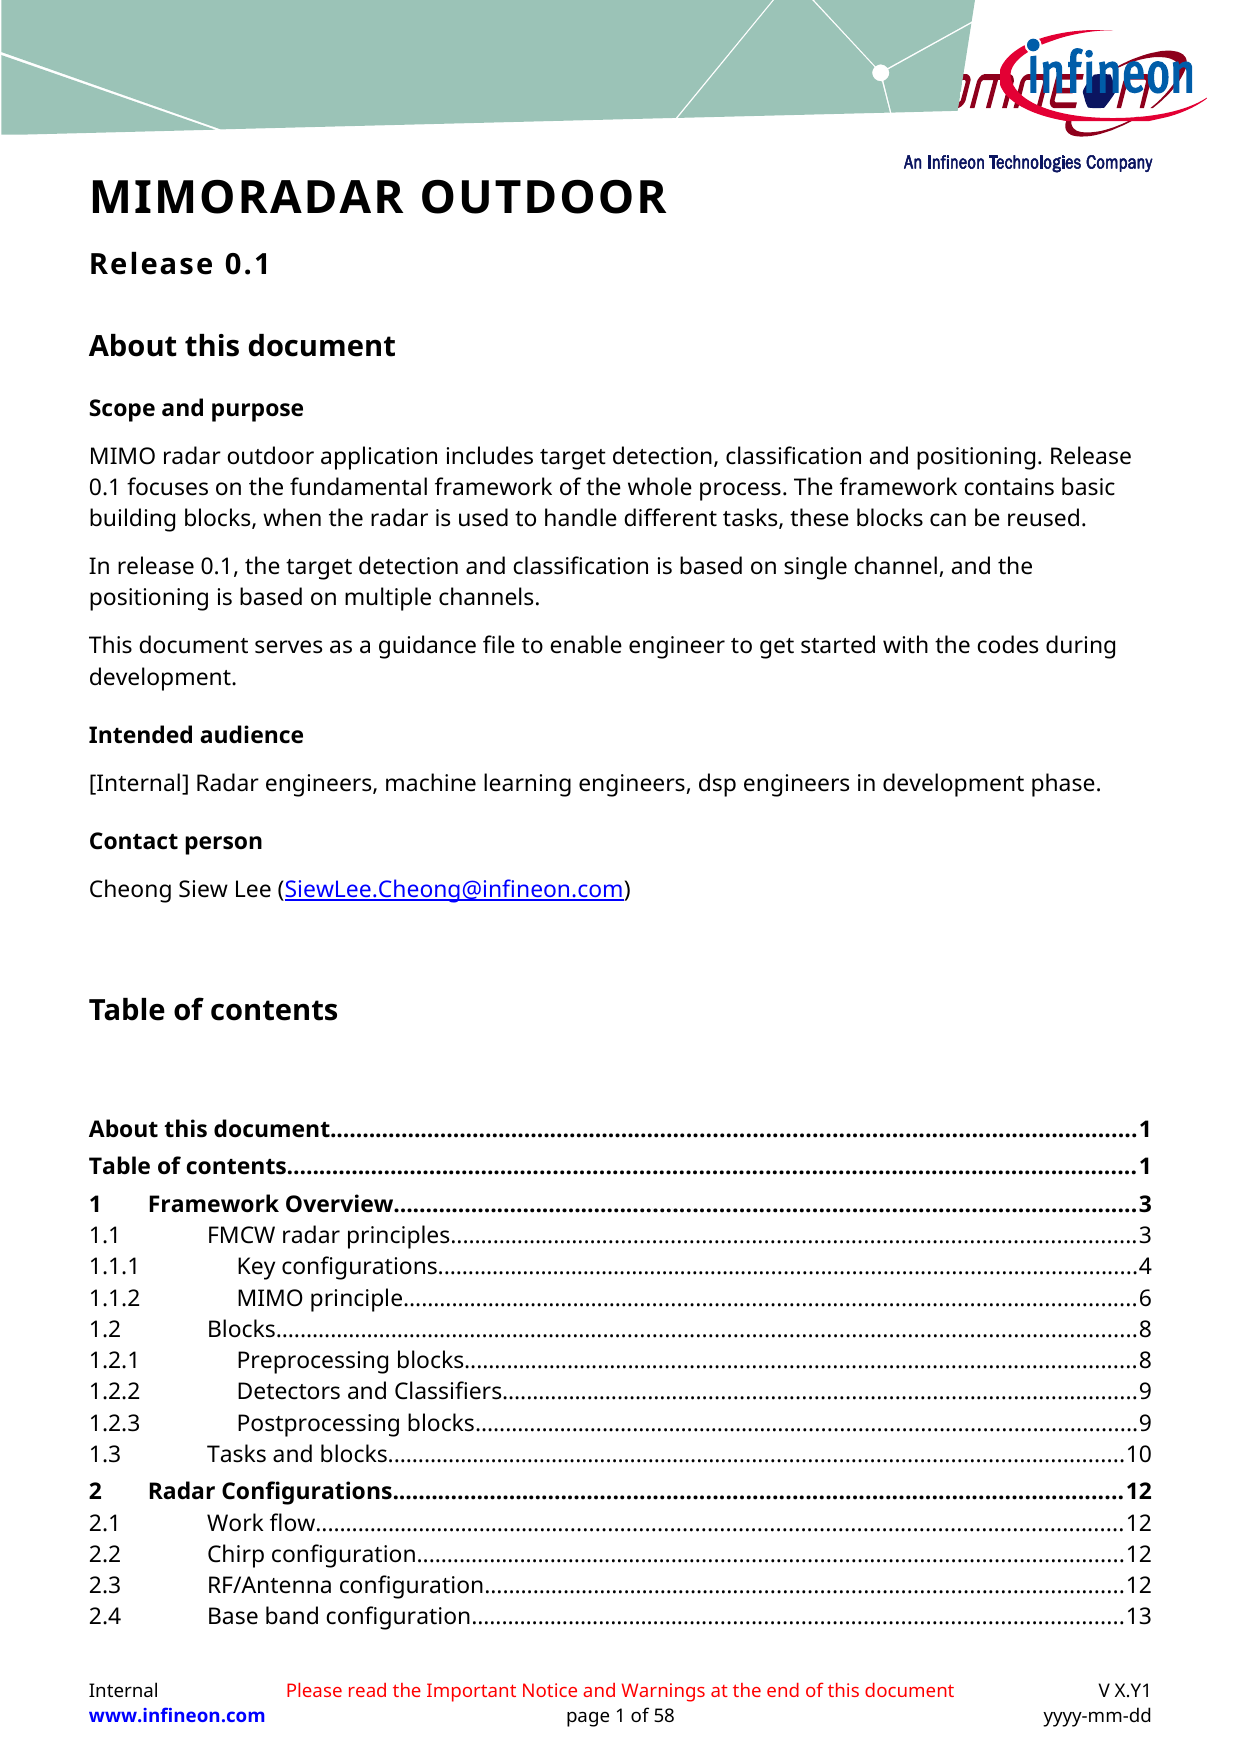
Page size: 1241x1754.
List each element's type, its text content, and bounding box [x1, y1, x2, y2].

subtitle Intended audience [89, 719, 1152, 750]
text This document serves as a guidance file to enable engineer to get started with the codes during development. [89, 629, 1152, 692]
text Cheong Siew Lee (SiewLee.Cheong@infineon.com) [89, 873, 1152, 904]
text MIMO radar outdoor application includes target detection, classification and positioning. Release 0.1 focuses on the fundamental framework of the whole process. The framework contains basic building blocks, when the radar is used to handle different tasks, these blocks can be reused. [89, 440, 1152, 533]
subtitle Contact person [89, 825, 1152, 856]
text [Internal] Radar engineers, machine learning engineers, dsp engineers in development phase. [89, 767, 1152, 798]
subtitle Table of contents [89, 990, 1152, 1029]
title Release 0.1 [89, 244, 1152, 283]
subtitle Scope and purpose [89, 392, 1152, 423]
text In release 0.1, the target detection and classification is based on single channel, and the positioning is based on multiple channels. [89, 550, 1152, 613]
subtitle About this document [89, 325, 1152, 365]
title MIMORADAR OUTDOOR [89, 164, 1152, 227]
